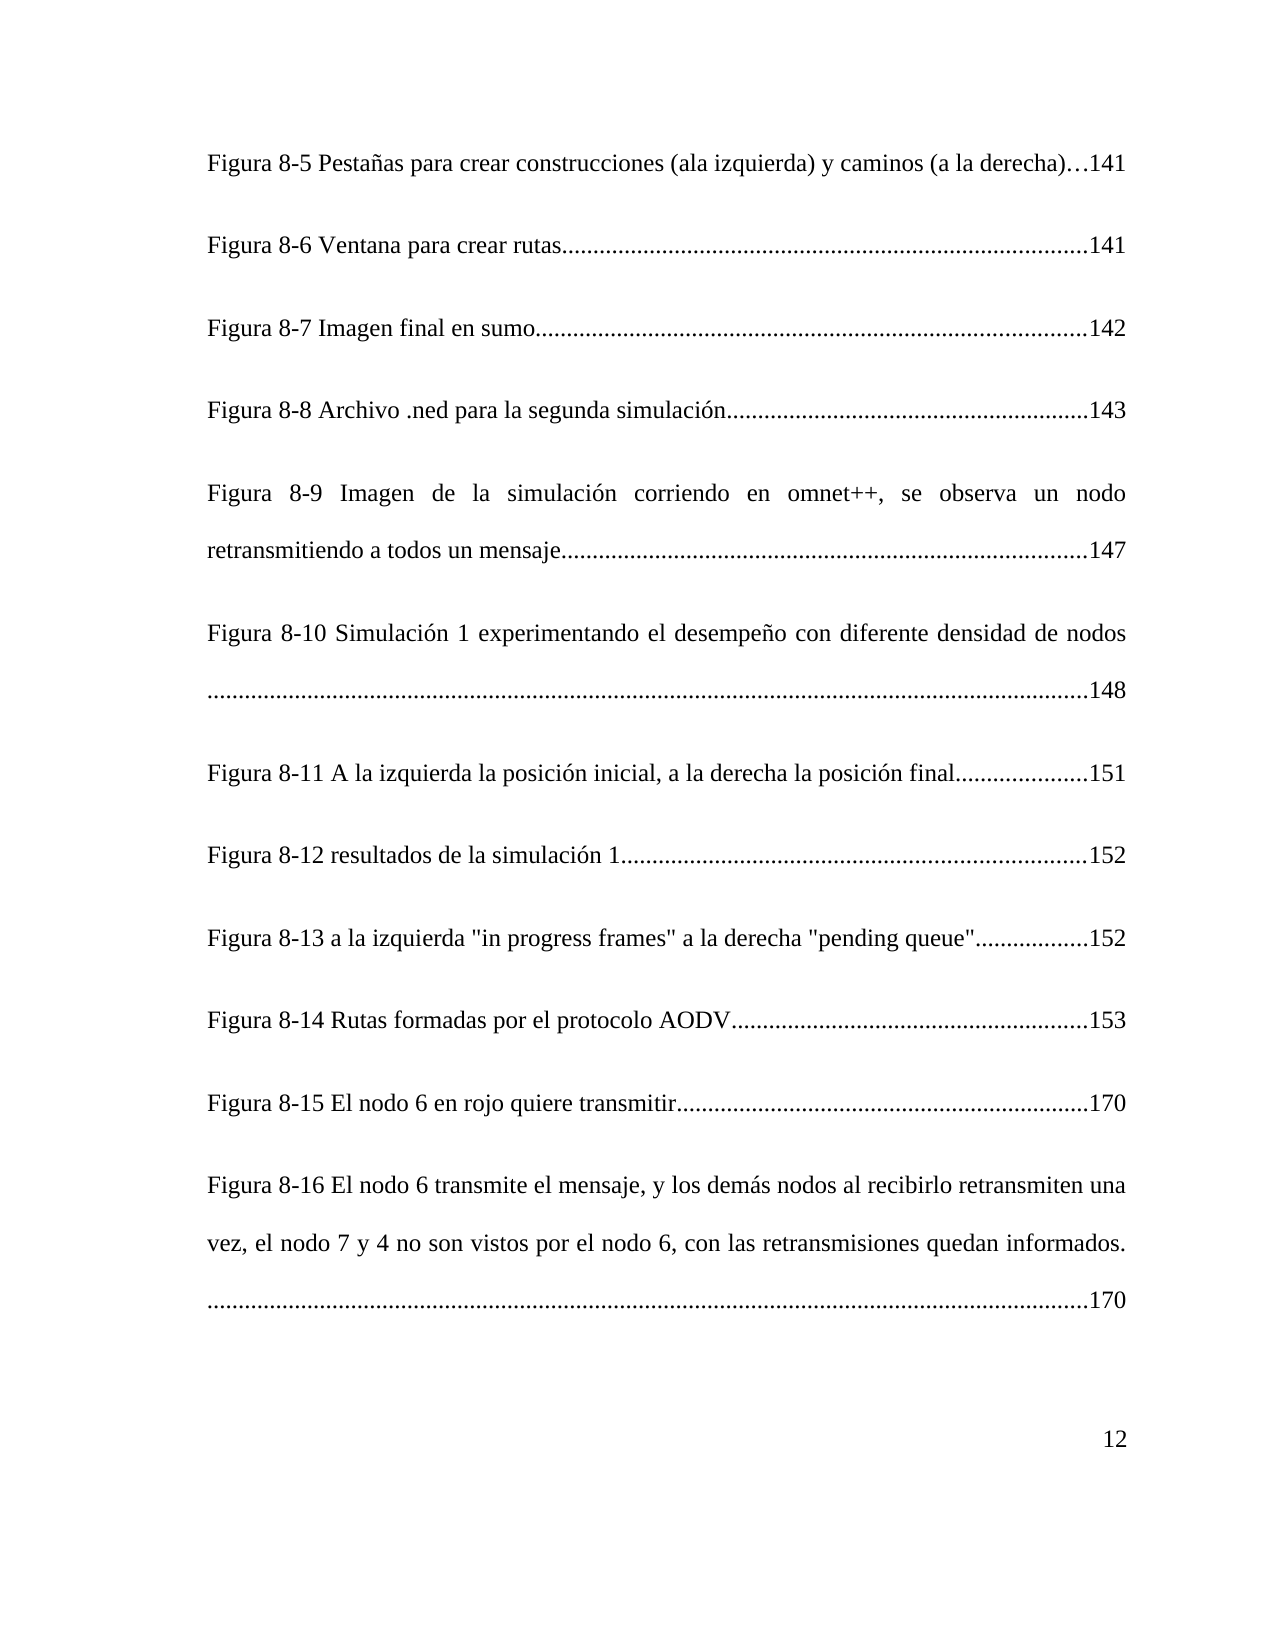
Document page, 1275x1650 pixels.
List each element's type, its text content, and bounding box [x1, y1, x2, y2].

text Figura 8-8 Archivo .ned para la segunda simulación 143 [207, 395, 1127, 424]
text Figura 8-16 El nodo 6 transmite el mensaje, y los demás nodos al recibirlo retransmiten una vez, el nodo 7 y 4 no son vistos por el nodo 6, con las retransmisiones quedan informados. 170 [207, 1170, 1127, 1314]
text Figura 8-9 Imagen de la simulación corriendo en omnet++, se observa un nodo retransmitiendo a todos un mensaje 147 [207, 478, 1127, 564]
text Figura 8-13 a la izquierda "in progress frames" a la derecha "pending queue" 152 [207, 923, 1127, 951]
text Figura 8-15 El nodo 6 en rojo quiere transmitir 170 [207, 1088, 1127, 1116]
text Figura 8-11 A la izquierda la posición inicial, a la derecha la posición final 151 [207, 758, 1127, 786]
text Figura 8-6 Ventana para crear rutas 141 [207, 230, 1127, 259]
text Figura 8-5 Pestañas para crear construcciones (ala izquierda) y caminos (a la derecha) 141 [207, 148, 1127, 176]
text Figura 8-10 Simulación 1 experimentando el desempeño con diferente densidad de nodos 148 [207, 618, 1127, 704]
text Figura 8-14 Rutas formadas por el protocolo AODV 153 [207, 1005, 1127, 1034]
text Figura 8-7 Imagen final en sumo 142 [207, 313, 1127, 341]
text Figura 8-12 resultados de la simulación 1 152 [207, 840, 1127, 869]
